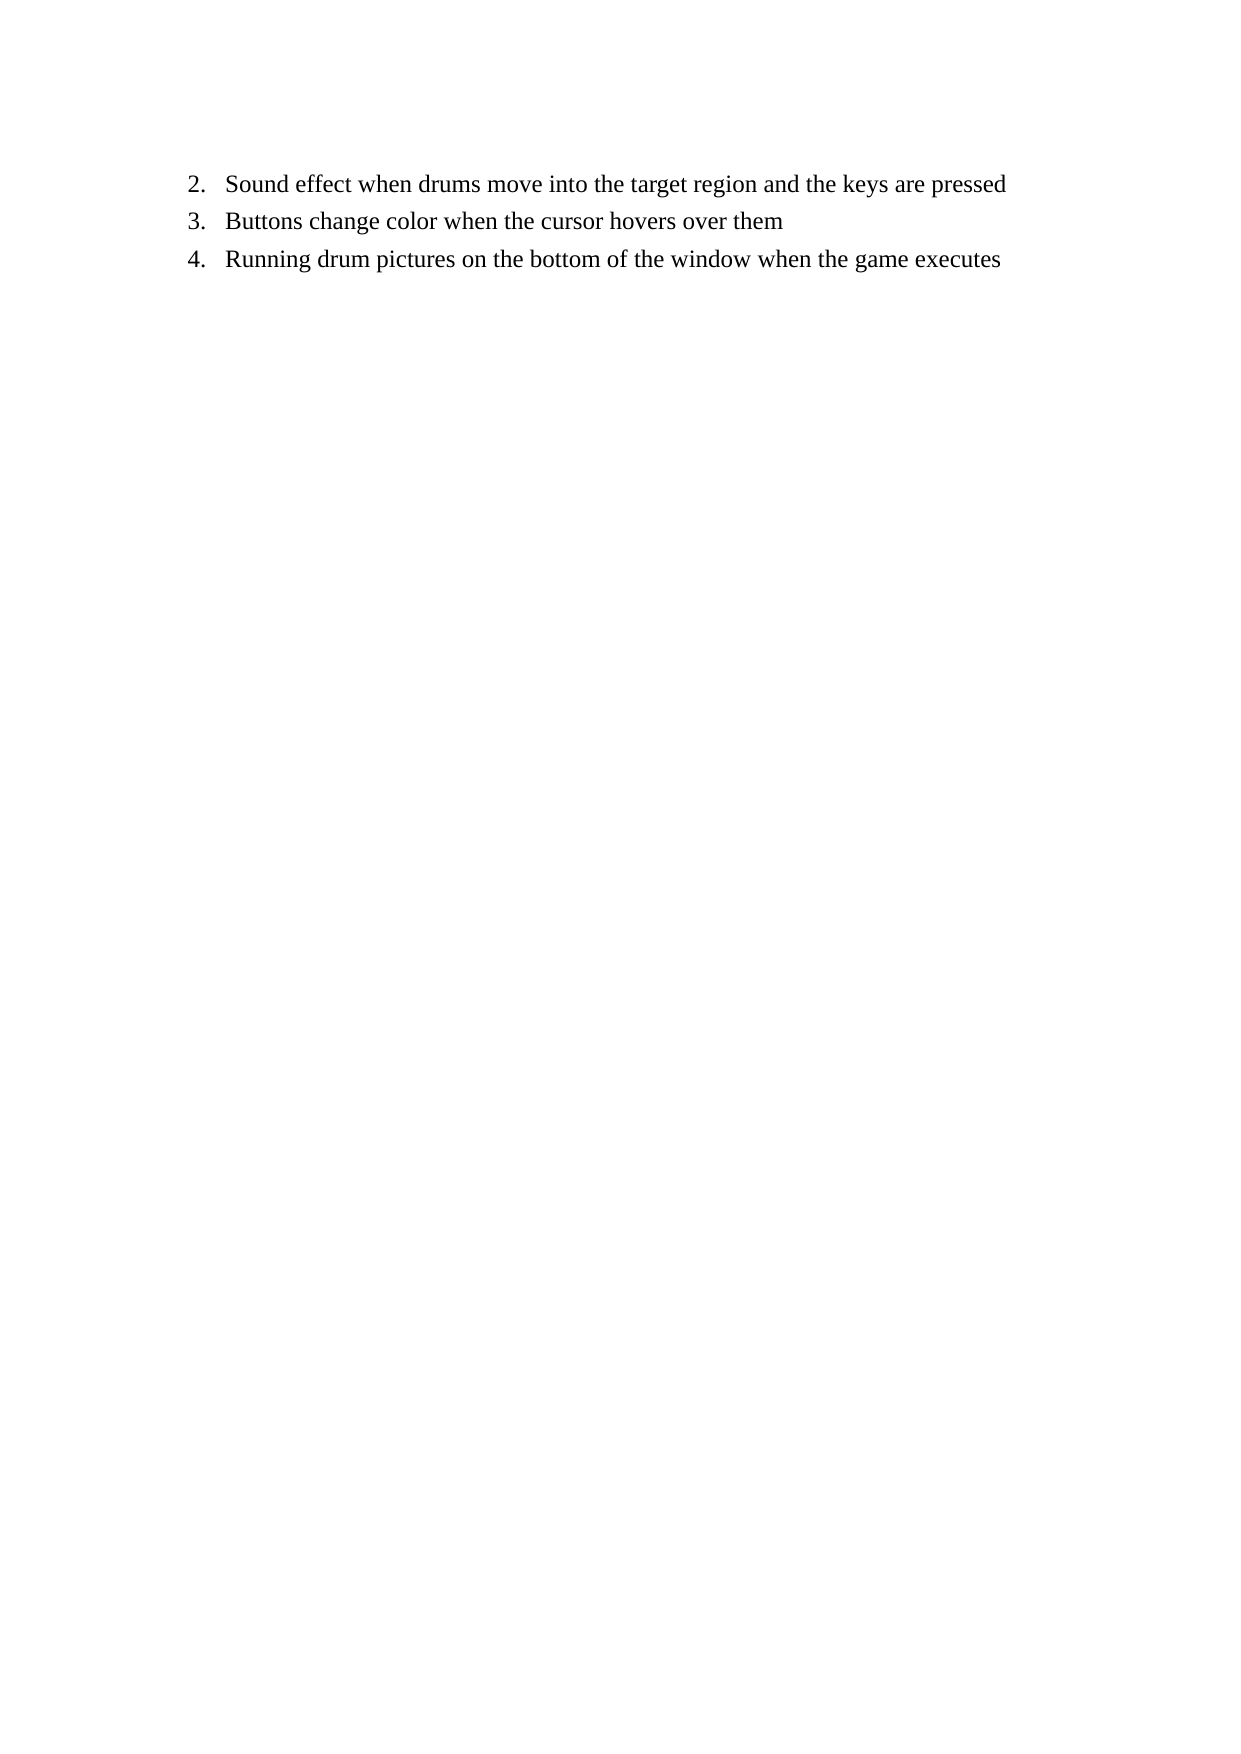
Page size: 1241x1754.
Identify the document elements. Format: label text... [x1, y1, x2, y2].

list Sound effect when drums move into the target region and the keys are pressed [187, 164, 1053, 202]
list Running drum pictures on the bottom of the window when the game executes [187, 239, 1053, 277]
list Buttons change color when the cursor hovers over them [187, 202, 1053, 239]
